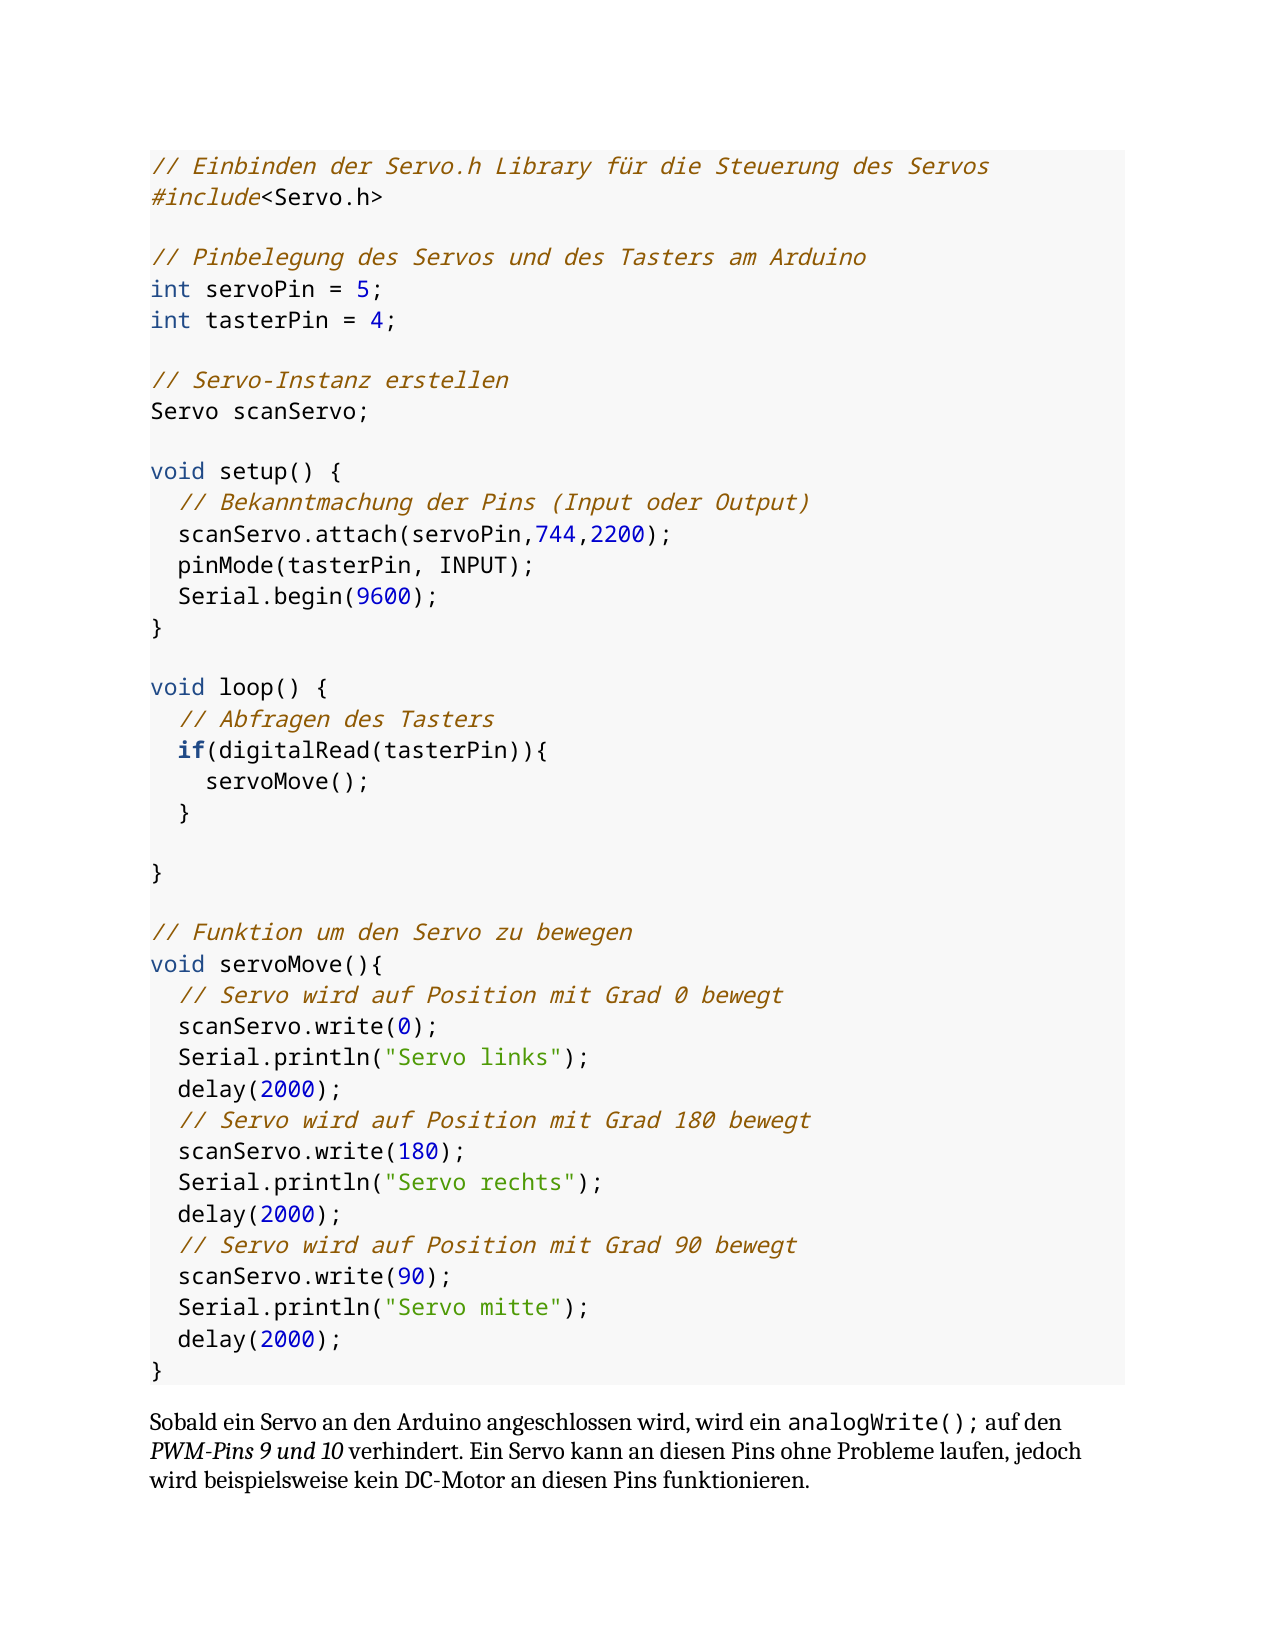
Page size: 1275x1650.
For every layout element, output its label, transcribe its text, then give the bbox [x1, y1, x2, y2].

text // Einbinden der Servo.h Library für die Steuerung des Servos #include<Servo.h> // Pinbelegung des Servos und des Tasters am Arduino int servoPin = 5; int tasterPin = 4; // Servo-Instanz erstellen Servo scanServo; void setup() { // Bekanntmachung der Pins (Input oder Output) scanServo.attach(servoPin,744,2200); pinMode(tasterPin, INPUT); Serial.begin(9600); } void loop() { // Abfragen des Tasters if(digitalRead(tasterPin)){ servoMove(); } } // Funktion um den Servo zu bewegen void servoMove(){ // Servo wird auf Position mit Grad 0 bewegt scanServo.write(0); Serial.println("Servo links"); delay(2000); // Servo wird auf Position mit Grad 180 bewegt scanServo.write(180); Serial.println("Servo rechts"); delay(2000); // Servo wird auf Position mit Grad 90 bewegt scanServo.write(90); Serial.println("Servo mitte"); delay(2000); } [150, 150, 1125, 1385]
text Sobald ein Servo an den Arduino angeschlossen wird, wird ein analogWrite(); auf den PWM-Pins 9 und 10 verhindert. Ein Servo kann an diesen Pins ohne Probleme laufen, jedoch wird beispielsweise kein DC-Motor an diesen Pins funktionieren. [150, 1406, 1125, 1494]
